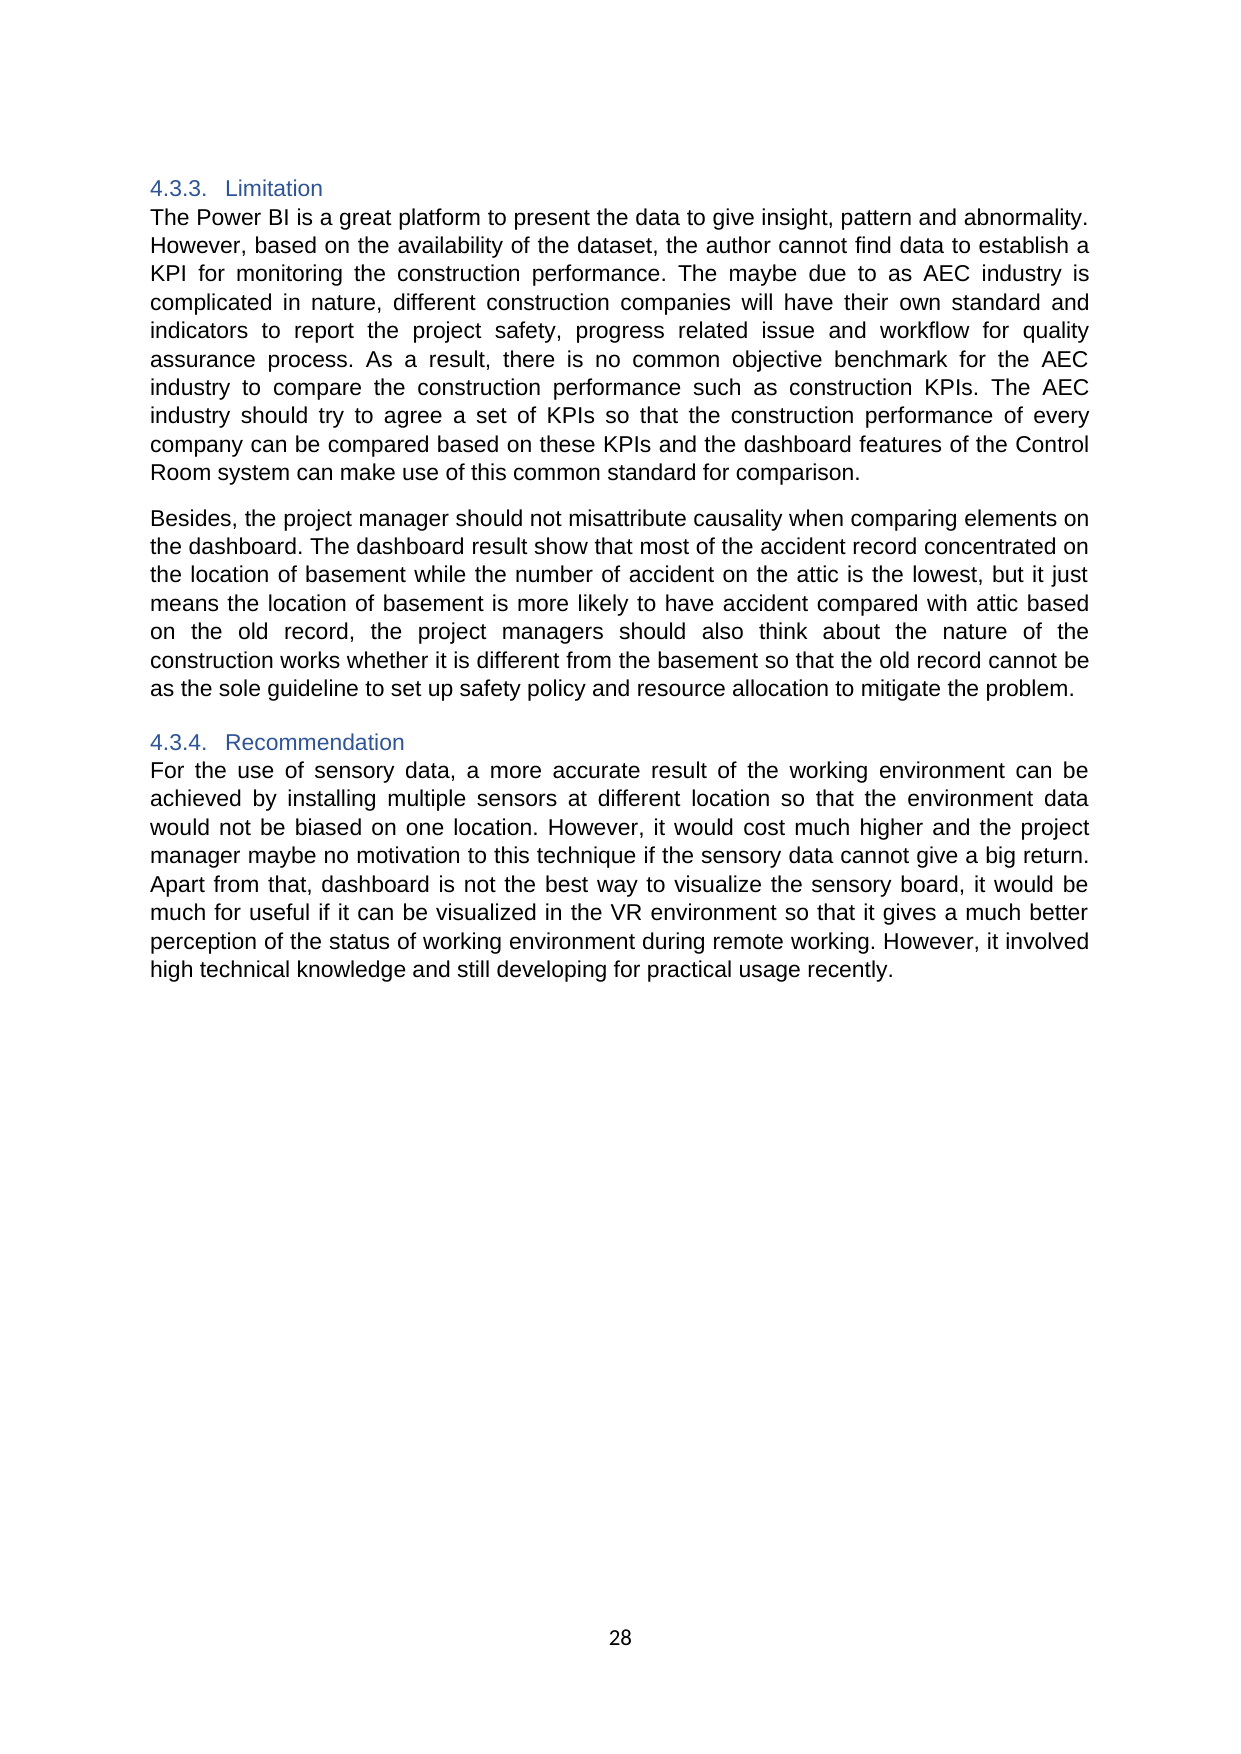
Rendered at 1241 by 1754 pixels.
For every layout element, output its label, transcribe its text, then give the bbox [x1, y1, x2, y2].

subtitle Limitation [150, 175, 1090, 201]
text Besides, the project manager should not misattribute causality when comparing elements on the dashboard. The dashboard result show that most of the accident record concentrated on the location of basement while the number of accident on the attic is the lowest, but it just means the location of basement is more likely to have accident compared with attic based on the old record, the project managers should also think about the nature of the construction works whether it is different from the basement so that the old record cannot be as the sole guideline to set up safety policy and resource allocation to mitigate the problem. [150, 504, 1090, 701]
text The Power BI is a great platform to present the data to give insight, pattern and abnormality. However, based on the availability of the dataset, the author cannot find data to establish a KPI for monitoring the construction performance. The maybe due to as AEC industry is complicated in nature, different construction companies will have their own standard and indicators to report the project safety, progress related issue and workflow for quality assurance process. As a result, there is no common objective benchmark for the AEC industry to compare the construction performance such as construction KPIs. The AEC industry should try to agree a set of KPIs so that the construction performance of every company can be compared based on these KPIs and the dashboard features of the Control Room system can make use of this common standard for comparison. [150, 203, 1090, 486]
text For the use of sensory data, a more accurate result of the working environment can be achieved by installing multiple sensors at different location so that the environment data would not be biased on one location. However, it would cost much higher and the project manager maybe no motivation to this technique if the sensory data cannot give a big return. Apart from that, dashboard is not the best way to visualize the sensory board, it would be much for useful if it can be visualized in the VR environment so that it gives a much better perception of the status of working environment during remote working. However, it involved high technical knowledge and still developing for practical usage recently. [150, 757, 1090, 982]
subtitle Recommendation [150, 728, 1090, 755]
